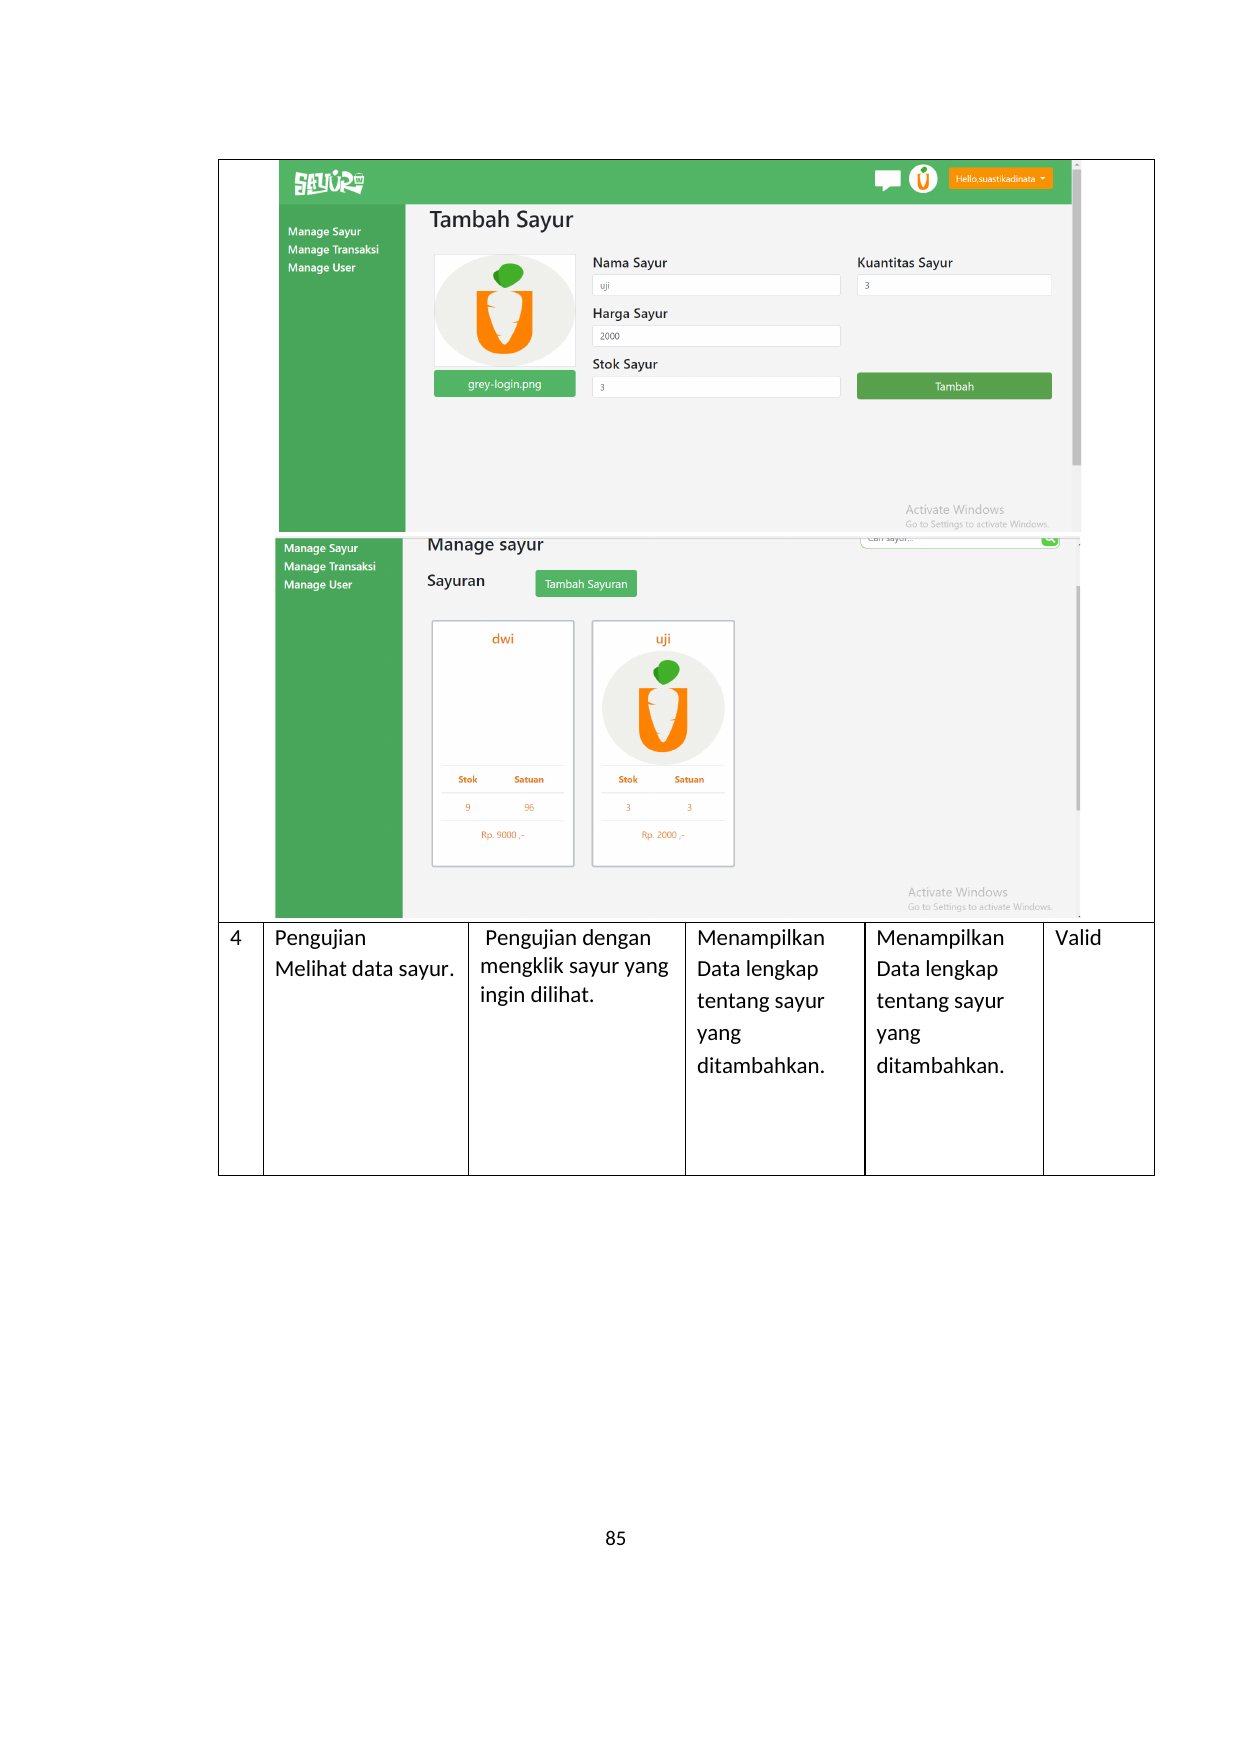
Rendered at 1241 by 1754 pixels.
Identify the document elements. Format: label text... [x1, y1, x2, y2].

table_cell [219, 160, 263, 922]
table_cell Menampilkan Data lengkap tentang sayur yang ditambahkan. [686, 923, 864, 1174]
picture [275, 536, 1081, 918]
table_cell Pengujian dengan mengklik sayur yang ingin dilihat. [469, 923, 685, 1174]
table_cell 4 [219, 923, 263, 1174]
table_cell Valid [1044, 923, 1154, 1174]
picture [278, 160, 1082, 532]
table_cell [263, 160, 1154, 922]
table_cell Pengujian Melihat data sayur. [264, 923, 468, 1174]
table_cell Menampilkan Data lengkap tentang sayur yang ditambahkan. [866, 923, 1043, 1174]
